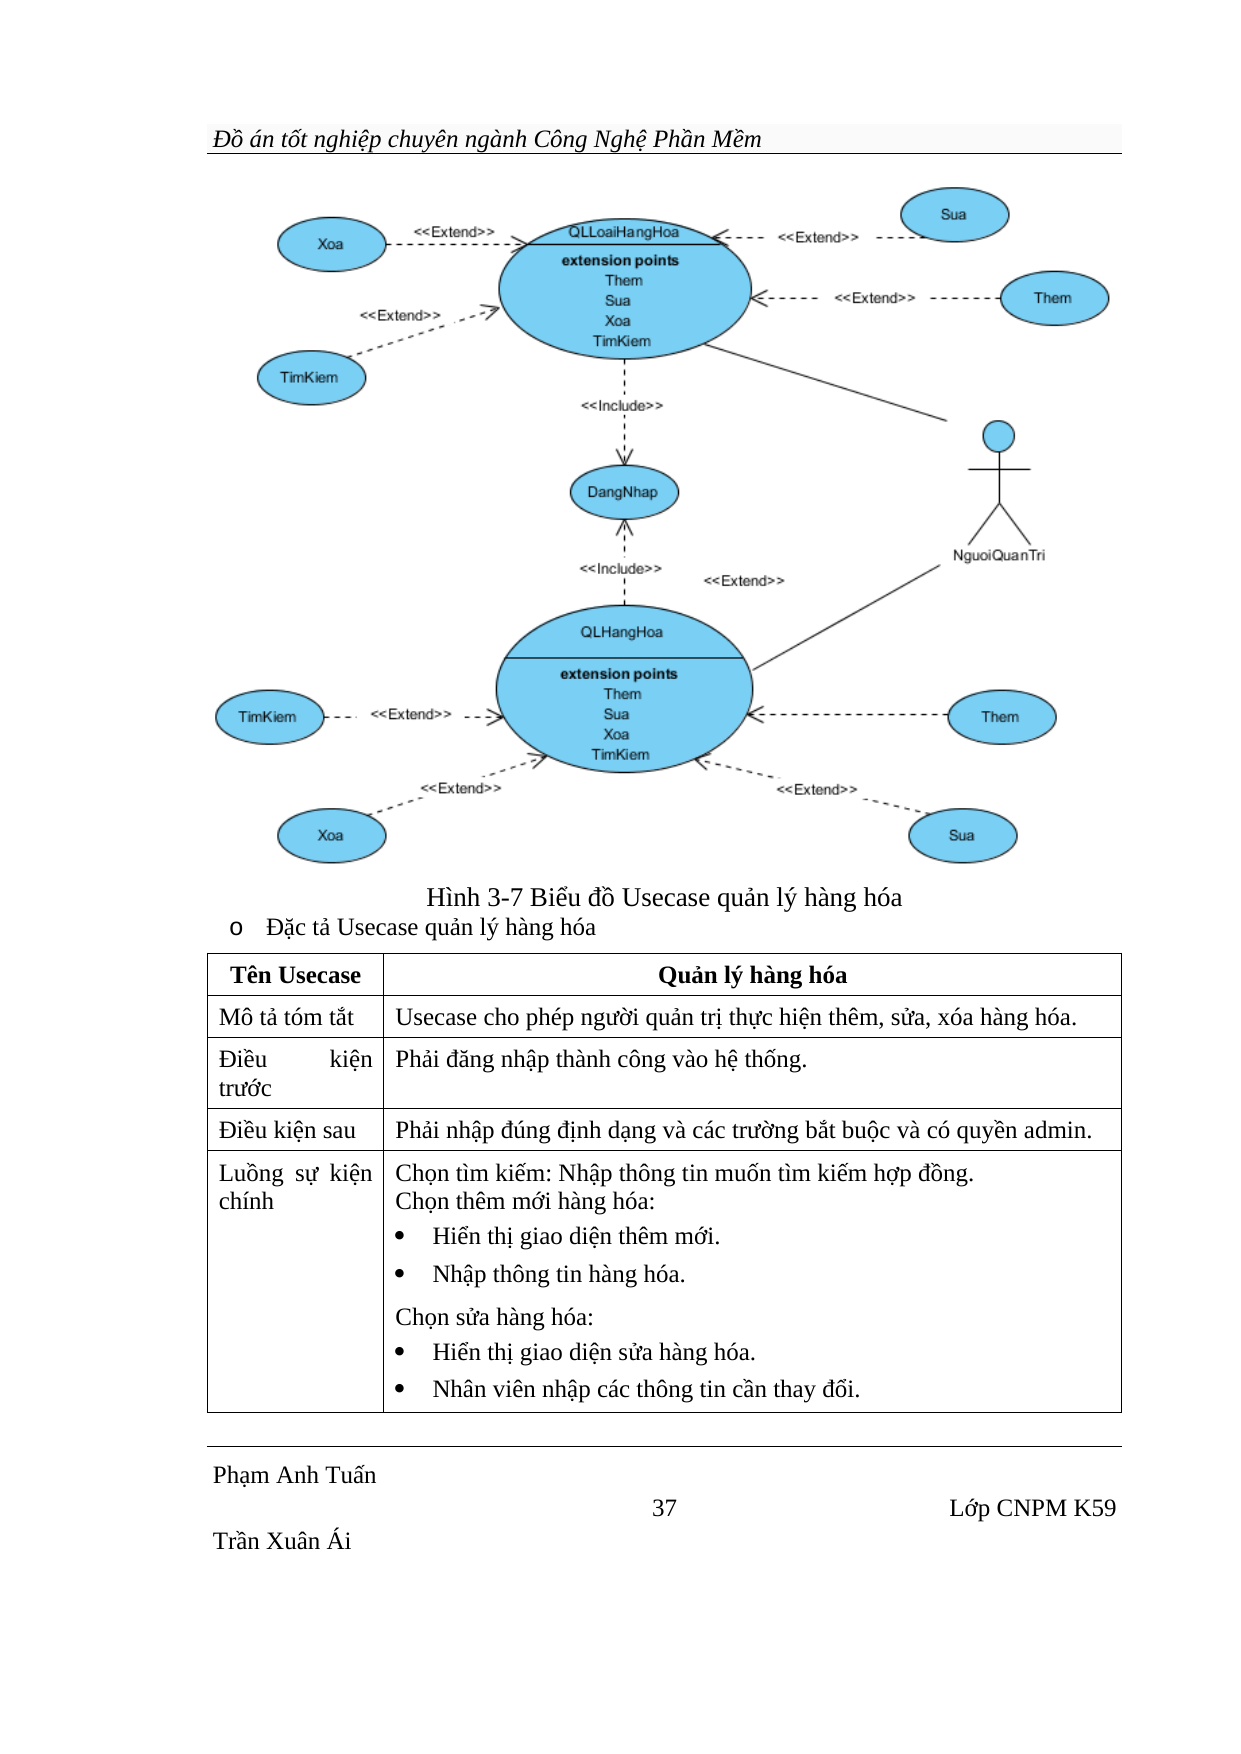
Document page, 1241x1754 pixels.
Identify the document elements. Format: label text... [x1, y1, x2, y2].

text Hình - Biểu đồ Usecase quản lý hàng hóa [207, 881, 1122, 912]
list Đặc tả Usecase quản lý hàng hóa [229, 912, 1122, 943]
table_cell Phải đăng nhập thành công vào hệ thống. [384, 1038, 1121, 1108]
table_cell Mô tả tóm tắt [208, 996, 383, 1037]
table_cell Điều kiện sau [208, 1109, 383, 1150]
table_header Quản lý hàng hóa [384, 954, 1121, 995]
table_cell Luồng sự kiện chính [208, 1151, 383, 1412]
table_cell Usecase cho phép người quản trị thực hiện thêm, sửa, xóa hàng hóa. [384, 996, 1121, 1037]
table_cell Phải nhập đúng định dạng và các trường bắt buộc và có quyền admin. [384, 1109, 1121, 1150]
table_header Tên Usecase [208, 954, 383, 995]
table_cell Điều kiện trước [208, 1038, 383, 1108]
picture [206, 182, 1123, 873]
